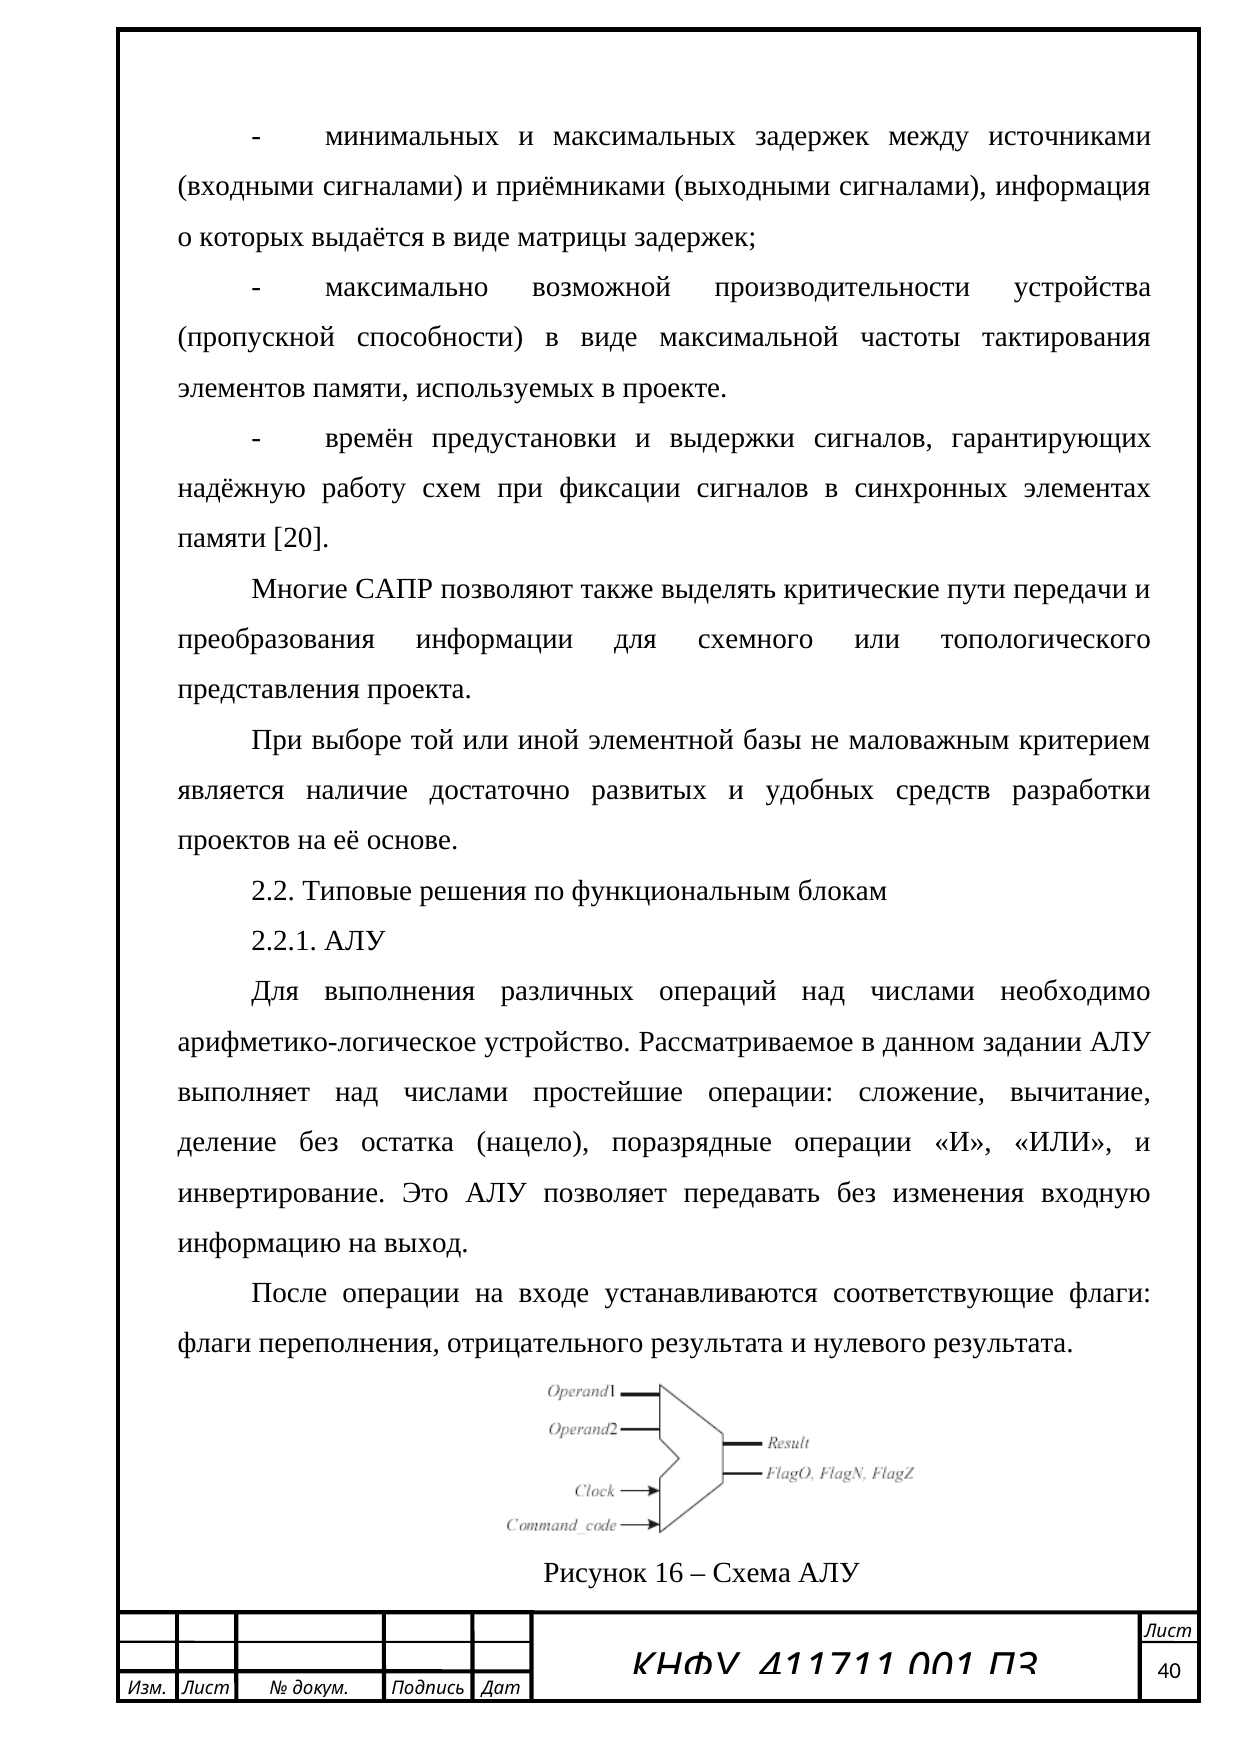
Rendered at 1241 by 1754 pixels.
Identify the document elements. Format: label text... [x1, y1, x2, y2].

text 2.2. Типовые решения по функциональным блокам [177, 873, 1152, 906]
text При выборе той или иной элементной базы не маловажным критерием является наличие достаточно развитых и удобных средств разработки проектов на её основе. [177, 722, 1152, 856]
text - максимально возможной производительности устройства (пропускной способности) в виде максимальной частоты тактирования элементов памяти, используемых в проекте. [177, 269, 1152, 403]
text После операции на входе устанавливаются соответствующие флаги: флаги переполнения, отрицательного результата и нулевого результата. [177, 1275, 1152, 1359]
text - времён предустановки и выдержки сигналов, гарантирующих надёжную работу схем при фиксации сигналов в синхронных элементах памяти [20]. [177, 420, 1152, 554]
text Рисунок 16 – Схема АЛУ [177, 1556, 1152, 1589]
picture [479, 1376, 924, 1542]
subtitle 2.2.1. АЛУ [177, 923, 1152, 957]
text Многие САПР позволяют также выделять критические пути передачи и преобразования информации для схемного или топологического представления проекта. [177, 571, 1152, 705]
text - минимальных и максимальных задержек между источниками (входными сигналами) и приёмниками (выходными сигналами), информация о которых выдаётся в виде матрицы задержек; [177, 118, 1152, 252]
text Для выполнения различных операций над числами необходимо арифметико-логическое устройство. Рассматриваемое в данном задании АЛУ выполняет над числами простейшие операции: сложение, вычитание, деление без остатка (нацело), поразрядные операции «И», «ИЛИ», и инвертирование. Это АЛУ позволяет передавать без изменения входную информацию на выход. [177, 973, 1152, 1258]
